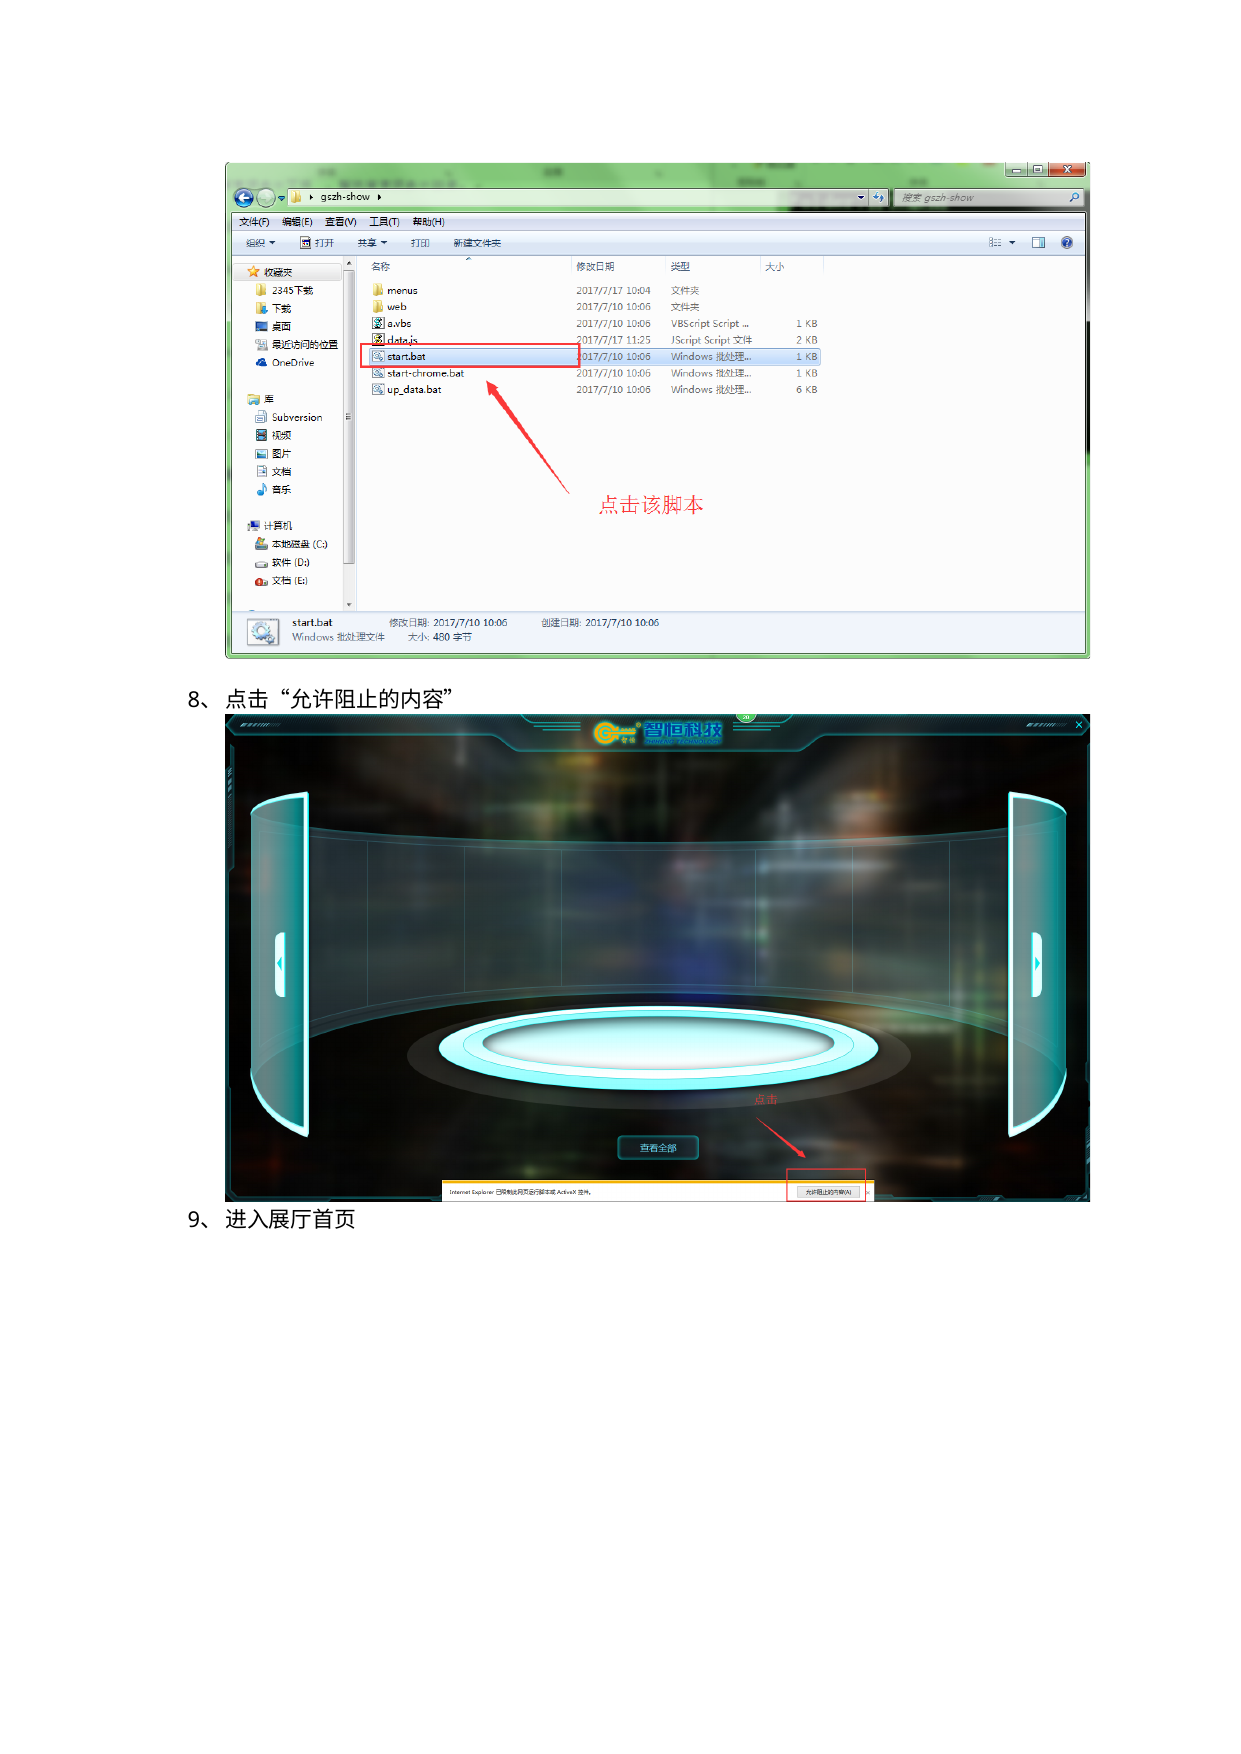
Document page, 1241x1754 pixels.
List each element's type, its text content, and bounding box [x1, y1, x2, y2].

list 点击“允许阻止的内容” [187, 682, 1053, 714]
list 进入展厅首页 [187, 1202, 1053, 1234]
picture [225, 162, 1091, 659]
picture [225, 714, 1091, 1202]
